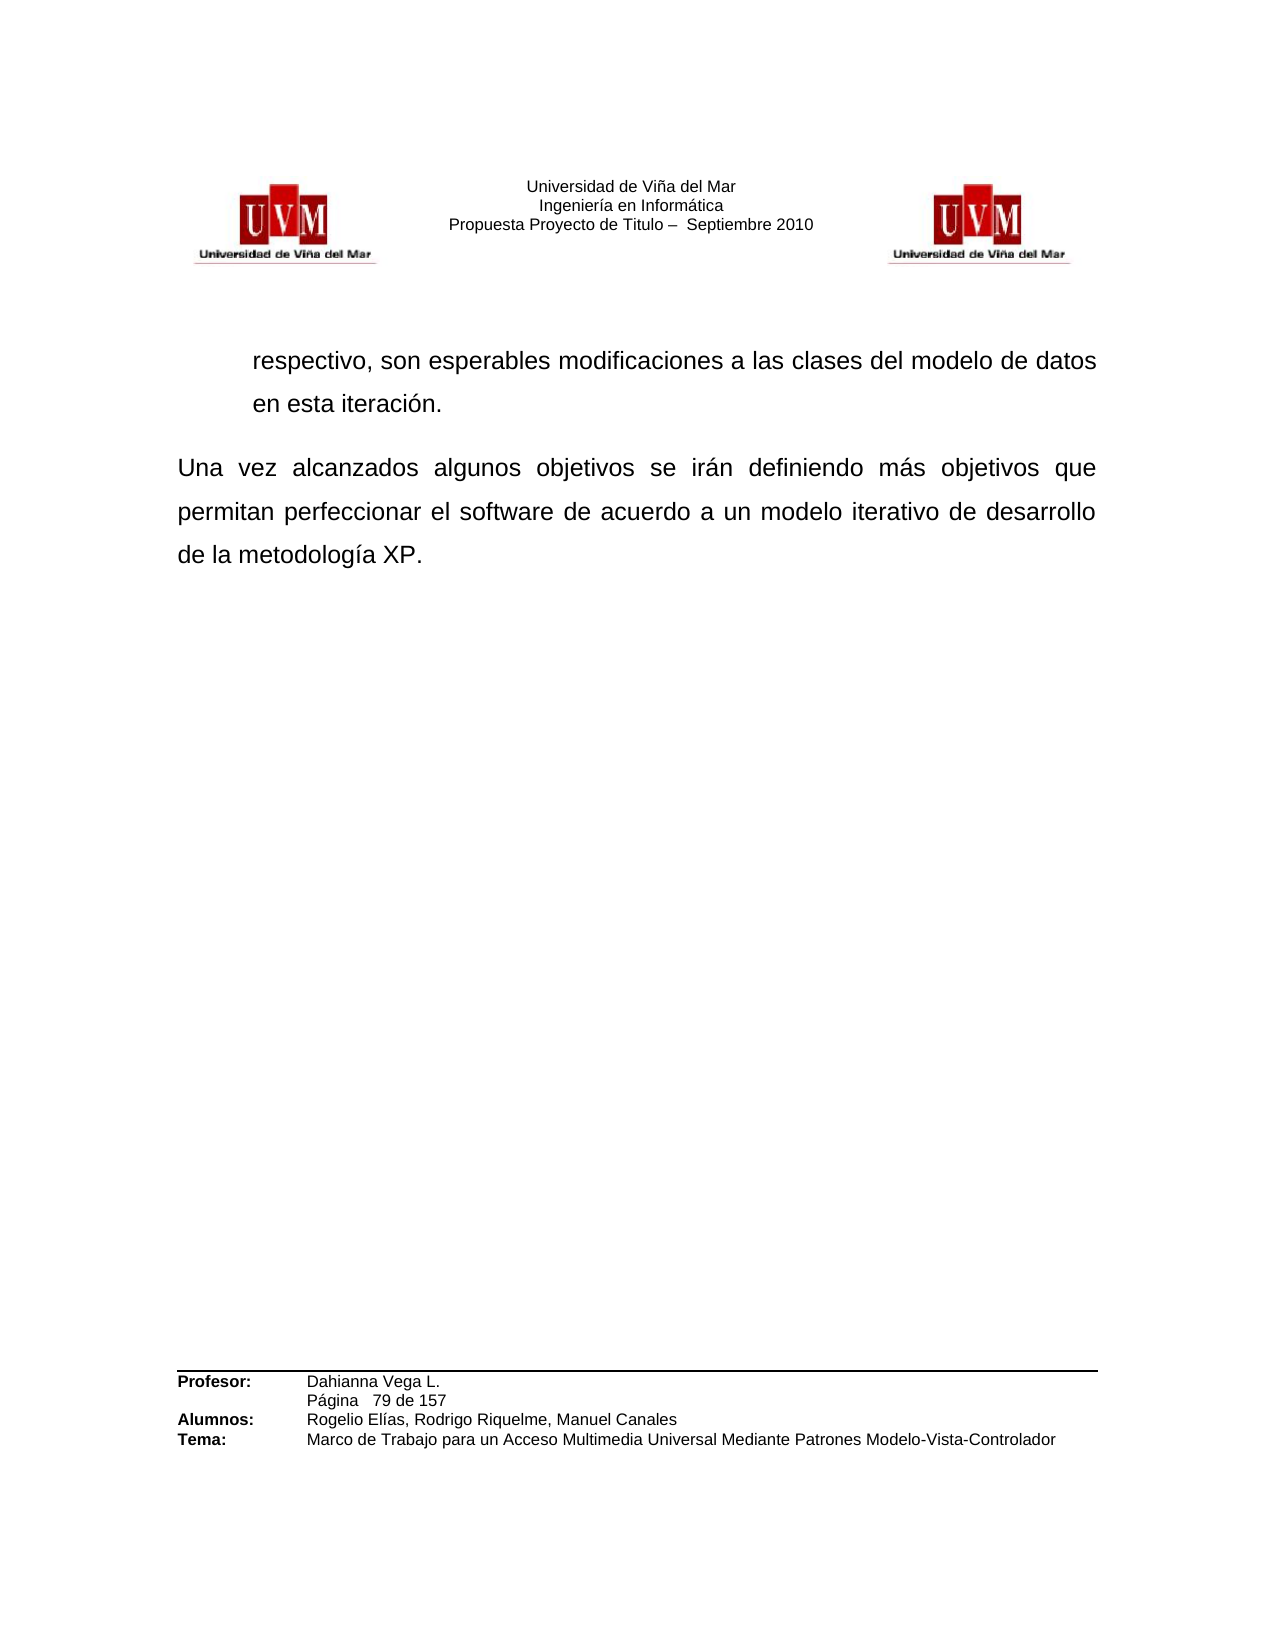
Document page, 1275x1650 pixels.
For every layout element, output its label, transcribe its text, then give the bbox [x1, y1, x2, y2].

picture [871, 176, 1084, 267]
picture [177, 176, 390, 267]
text Una vez alcanzados algunos objetivos se irán definiendo más objetivos que permitan perfeccionar el software de acuerdo a un modelo iterativo de desarrollo de la metodología XP. [177, 453, 1098, 568]
